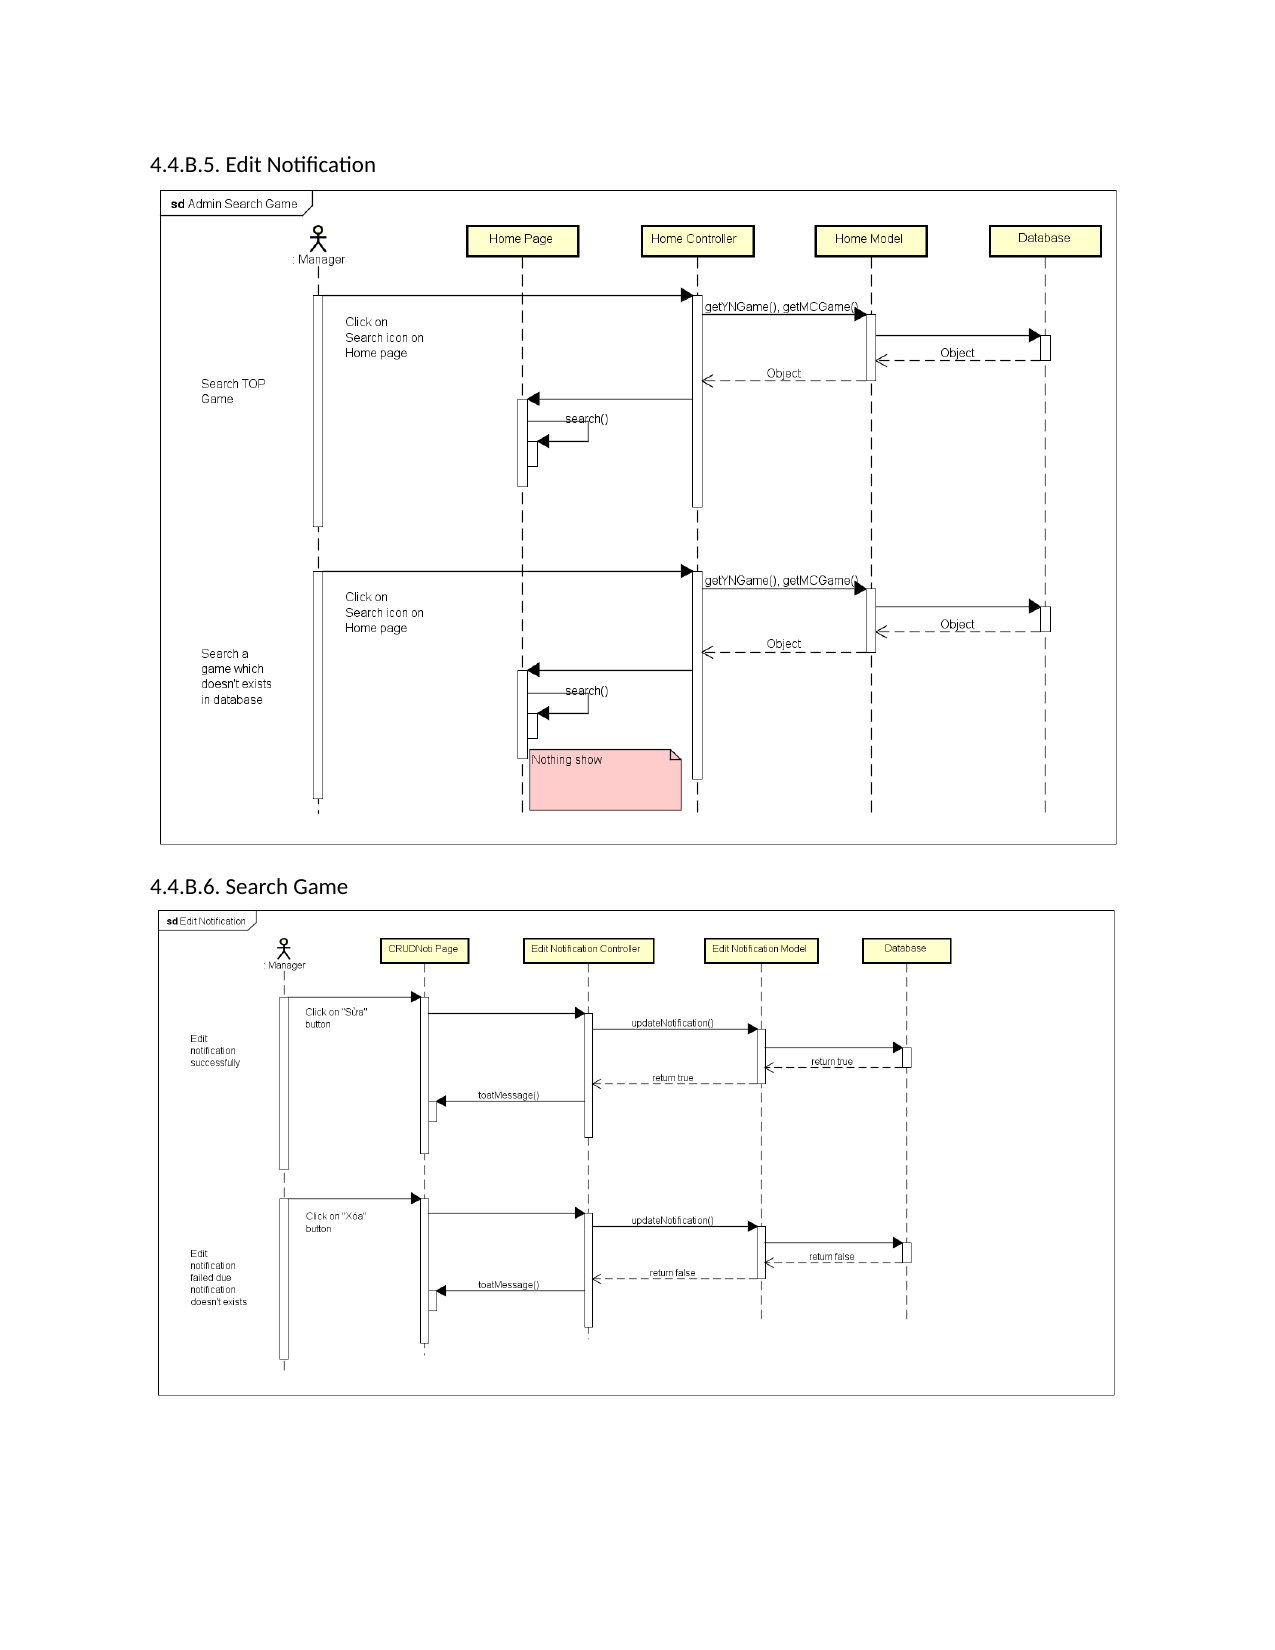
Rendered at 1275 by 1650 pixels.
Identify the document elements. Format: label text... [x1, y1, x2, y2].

picture [150, 902, 1122, 1403]
text 4.4.B.5. Edit Notification [150, 150, 1125, 180]
picture [150, 180, 1125, 854]
